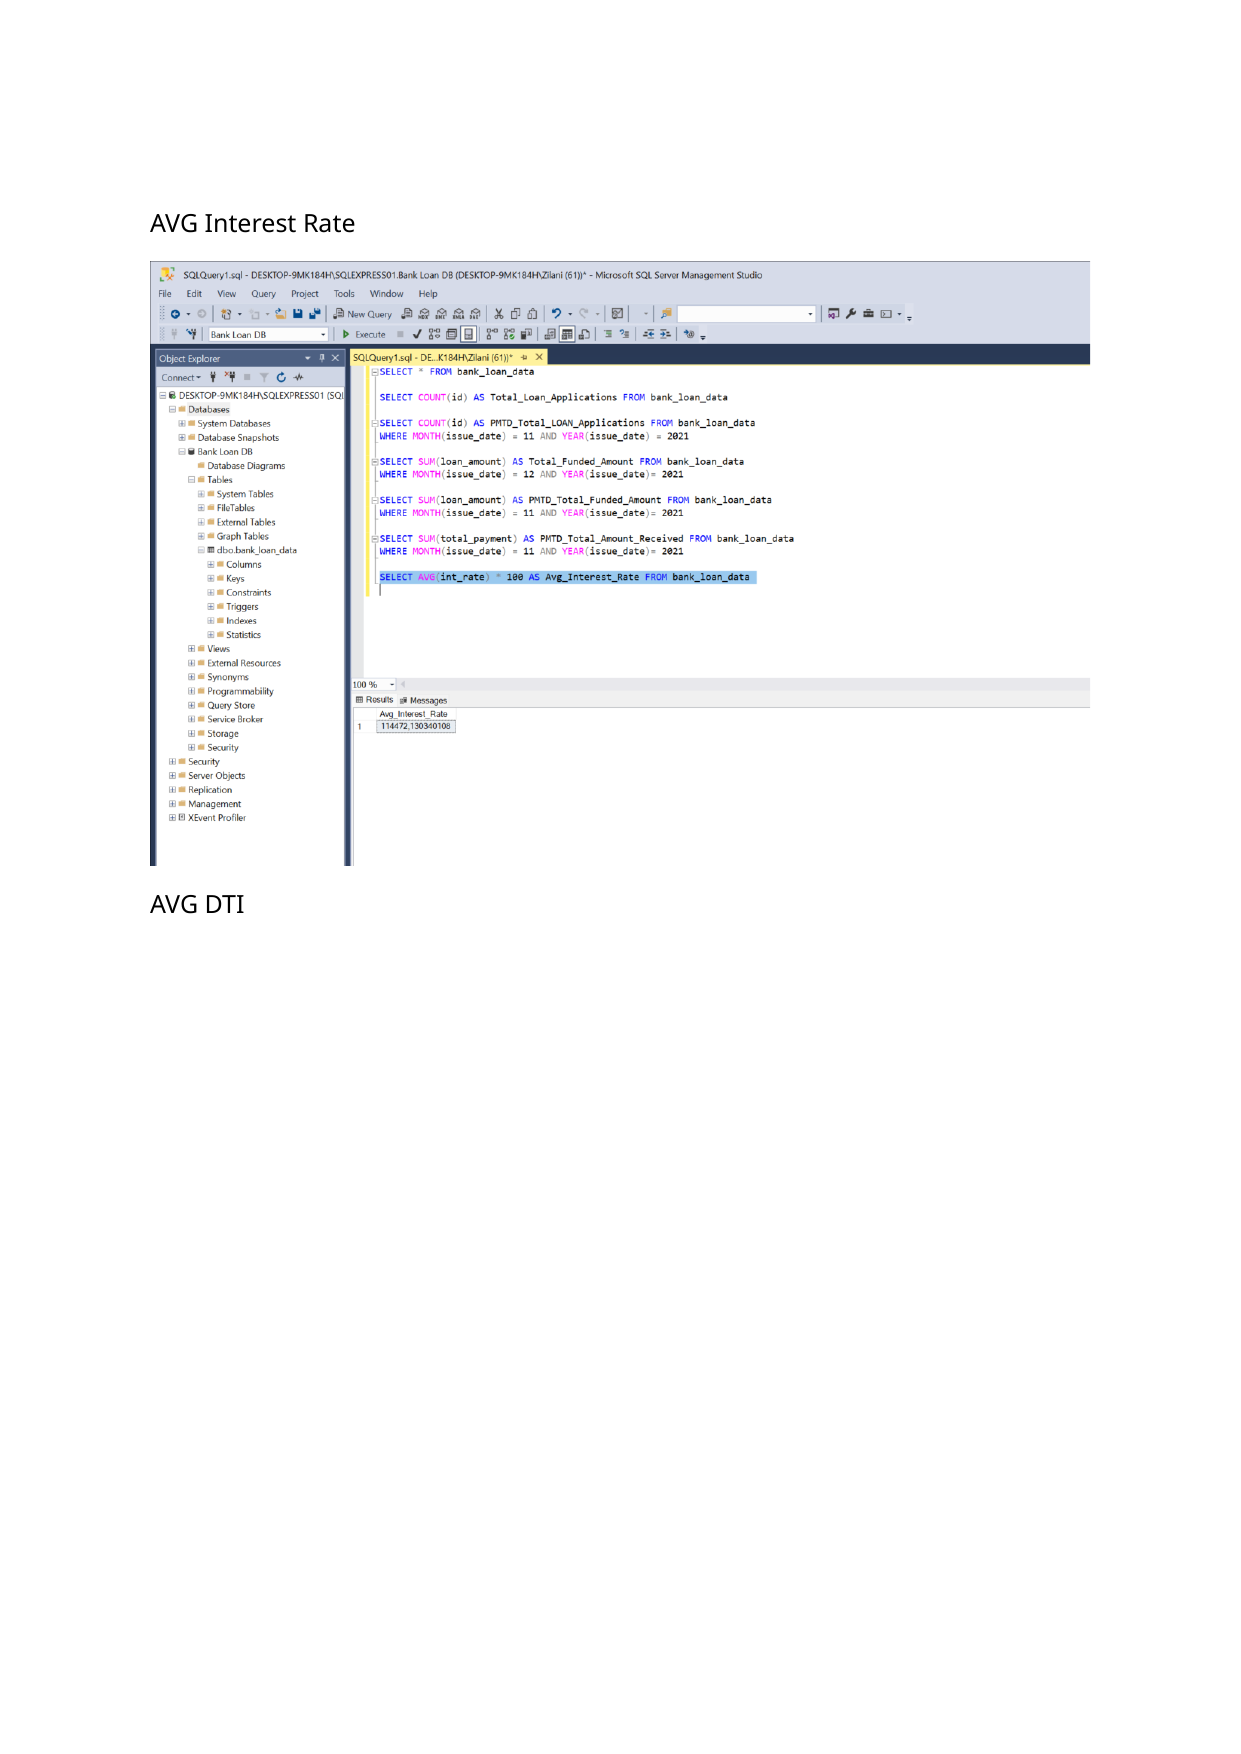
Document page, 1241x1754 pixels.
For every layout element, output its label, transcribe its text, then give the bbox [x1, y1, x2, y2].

picture [150, 261, 1091, 866]
text AVG DTI [150, 887, 1090, 921]
text AVG Interest Rate [150, 206, 1090, 240]
